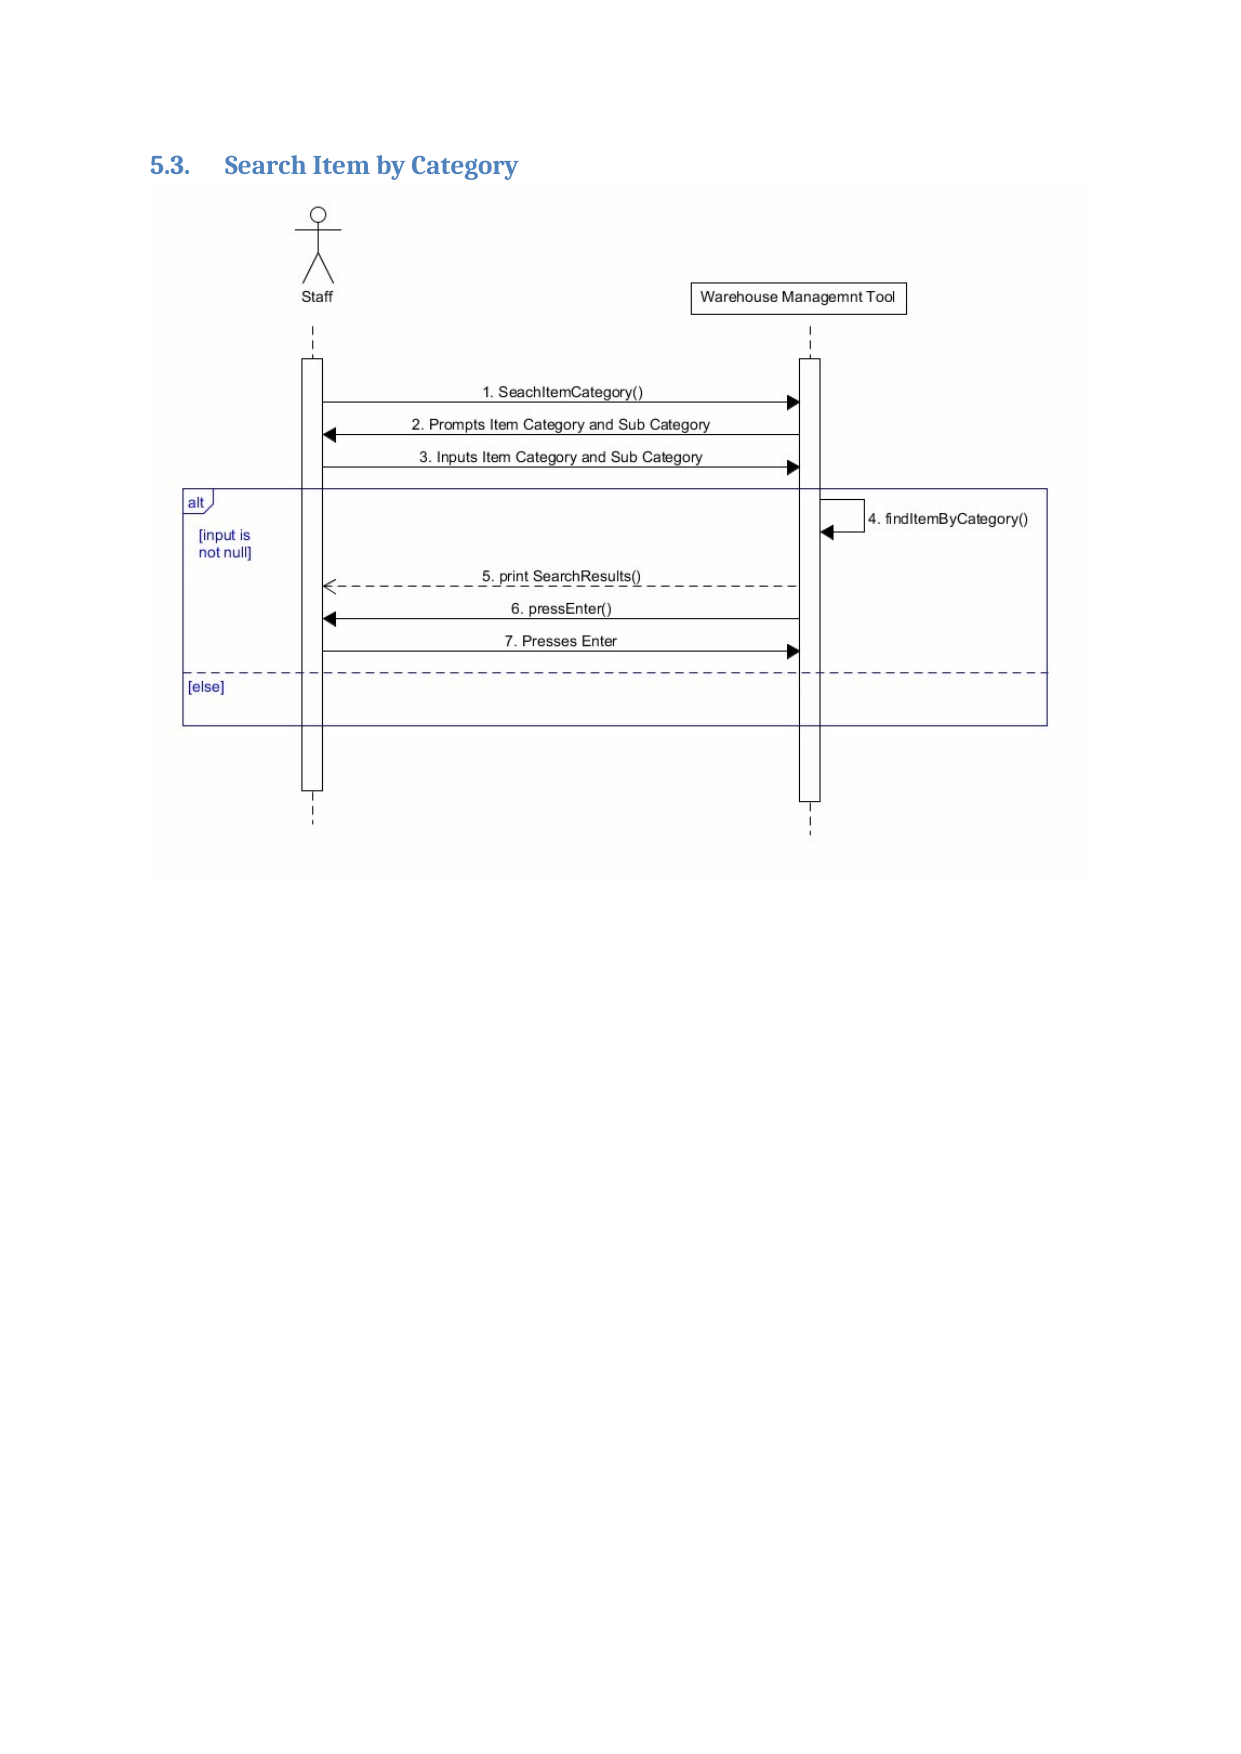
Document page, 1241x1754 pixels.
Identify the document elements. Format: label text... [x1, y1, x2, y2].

picture [150, 185, 1091, 878]
subtitle 5.3. Search Item by Category [150, 150, 1090, 181]
